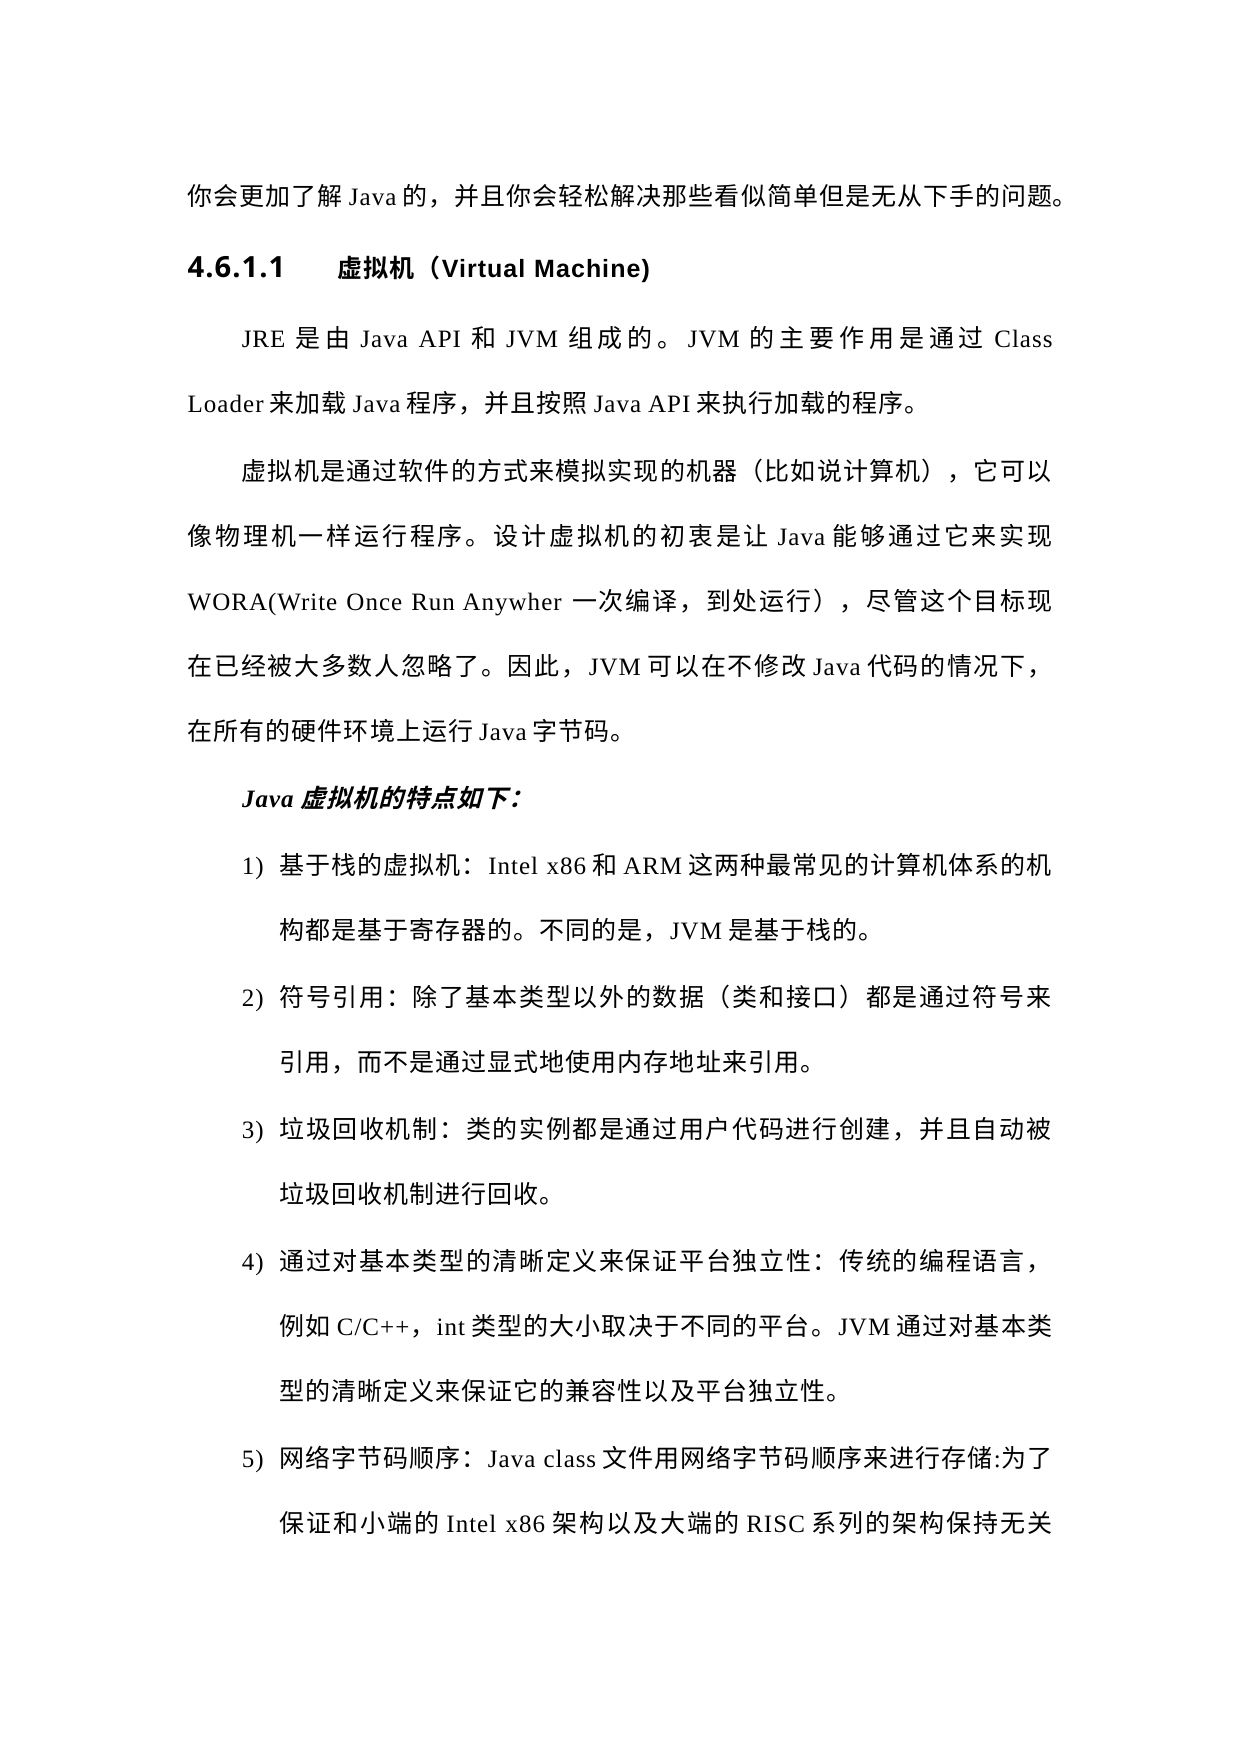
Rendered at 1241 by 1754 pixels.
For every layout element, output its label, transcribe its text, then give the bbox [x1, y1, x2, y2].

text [187, 162, 1053, 227]
text Java虚拟机的特点如下： [187, 764, 1053, 829]
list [242, 1424, 1053, 1554]
subtitle 虚拟机（Virtual Machine) [187, 233, 1053, 298]
list 基于栈的虚拟机：Intel x86和ARM这两种最常见的计算机体系的机构都是基于寄存器的。不同的是，JVM是基于栈的。 [242, 831, 1053, 961]
text 虚拟机是通过软件的方式来模拟实现的机器（比如说计算机），它可以像物理机一样运行程序。设计虚拟机的初衷是让Java能够通过它来实现WORA(Write Once Run Anywher 一次编译，到处运行），尽管这个目标现在已经被大多数人忽略了。因此，JVM可以在不修改Java代码的情况下，在所有的硬件环境上运行Java字节码。 [187, 437, 1053, 762]
list 符号引用：除了基本类型以外的数据（类和接口）都是通过符号来引用，而不是通过显式地使用内存地址来引用。 [242, 963, 1053, 1093]
list 通过对基本类型的清晰定义来保证平台独立性：传统的编程语言，例如C/C++，int类型的大小取决于不同的平台。JVM通过对基本类型的清晰定义来保证它的兼容性以及平台独立性。 [242, 1227, 1053, 1422]
text JRE是由Java API和JVM组成的。JVM的主要作用是通过Class Loader来加载Java程序，并且按照Java API来执行加载的程序。 [187, 304, 1053, 434]
list 垃圾回收机制：类的实例都是通过用户代码进行创建，并且自动被垃圾回收机制进行回收。 [242, 1095, 1053, 1225]
